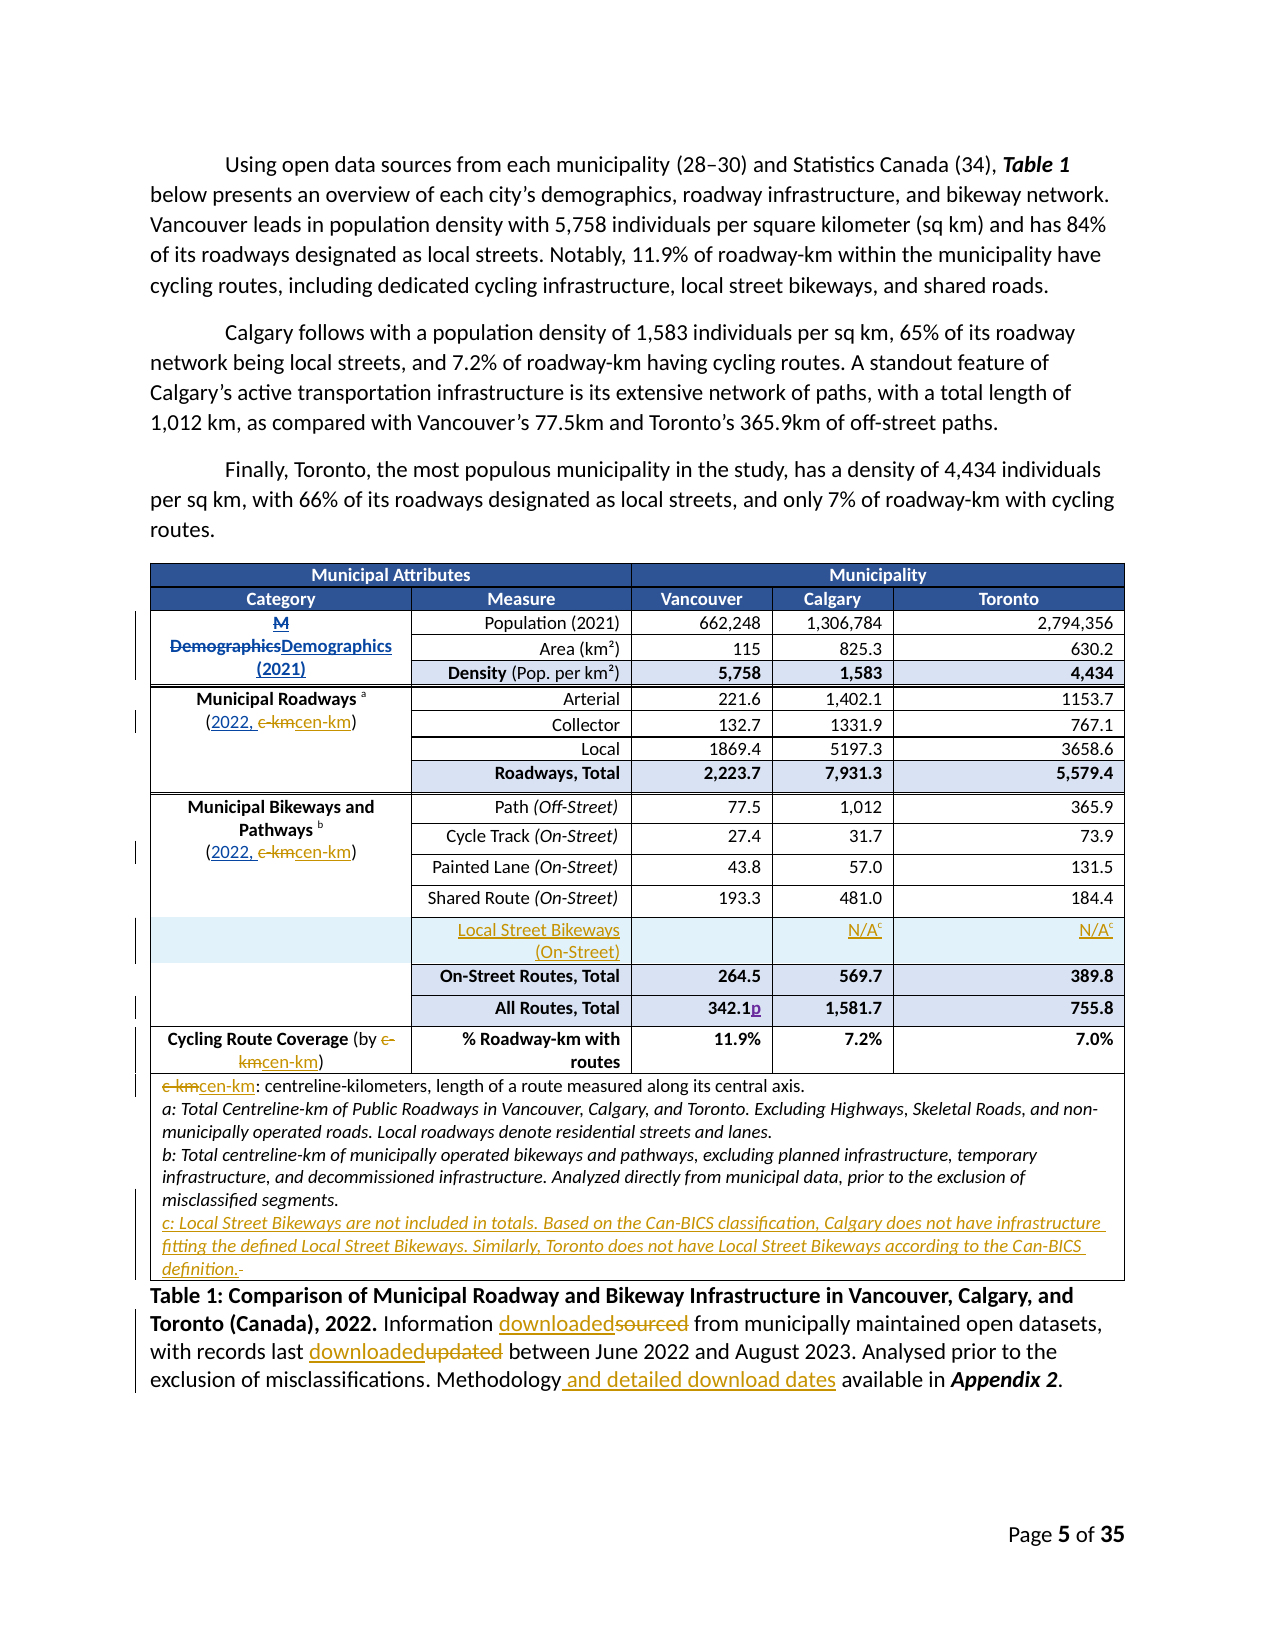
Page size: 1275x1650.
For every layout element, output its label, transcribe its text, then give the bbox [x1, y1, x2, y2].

table_cell Density (Pop. per km²) [412, 661, 631, 684]
text Table 1: Comparison of Municipal Roadway and Bikeway Infrastructure in Vancouver, Calgary, and Toronto (Canada), 2022. Information from municipally maintained open datasets, with records last between June 2022 and August 2023. Analysed prior to the exclusion of misclassifications. Methodology available in Appendix 2. [150, 1281, 1125, 1393]
table_cell 1,581.7 [773, 996, 893, 1026]
table_header Municipality [632, 564, 1124, 586]
table_cell 193.3 [632, 886, 772, 917]
table_cell 825.3 [773, 635, 893, 660]
table_cell Municipal Roadways a () [151, 688, 411, 792]
table_cell 131.5 [894, 855, 1124, 885]
table_cell Cycle Track (On-Street) [412, 824, 631, 854]
table_cell 1,402.1 [773, 688, 893, 710]
table_cell Collector [412, 711, 631, 736]
table_cell 1,306,784 [773, 611, 893, 634]
table_cell 1153.7 [894, 688, 1124, 710]
table_cell 77.5 [632, 795, 772, 823]
table_cell 43.8 [632, 855, 772, 885]
table_cell Municipal Bikeways and Pathways b () [151, 795, 411, 1026]
table_cell 2,223.7 [632, 761, 772, 792]
table_cell Path (Off-Street) [412, 795, 631, 823]
table_cell 115 [632, 635, 772, 660]
table_cell 481.0 [773, 886, 893, 917]
table_cell 31.7 [773, 824, 893, 854]
table_cell [151, 611, 411, 684]
table_cell 1869.4 [632, 738, 772, 760]
table_cell : centreline-kilometers, length of a route measured along its central axis. a: Total Centreline-km of Public Roadways in Vancouver, Calgary, and Toronto. Excluding Highways, Skeletal Roads, and non-municipally operated roads. Local roadways denote residential streets and lanes. b: Total centreline-km of municipally operated bikeways and pathways, excluding planned infrastructure, temporary infrastructure, and decommissioned infrastructure. Analyzed directly from municipal data, prior to the exclusion of misclassified segments. [151, 1074, 1124, 1280]
table_cell 221.6 [632, 688, 772, 710]
table_cell Vancouver [632, 588, 772, 610]
table_cell 264.5 [632, 965, 772, 995]
table_cell On-Street Routes, Total [412, 965, 631, 995]
table_cell Cycling Route Coverage (by ) [151, 1027, 411, 1073]
table_cell 569.7 [773, 965, 893, 995]
table_cell 27.4 [632, 824, 772, 854]
table_cell 4,434 [894, 661, 1124, 684]
text Calgary follows with a population density of 1,583 individuals per sq km, 65% of its roadway network being local streets, and 7.2% of roadway-km having cycling routes. A standout feature of Calgary’s active transportation infrastructure is its extensive network of paths, with a total length of 1,012 km, as compared with Vancouver’s 77.5km and Toronto’s 365.9km of off-street paths. [150, 318, 1125, 436]
table_cell Painted Lane (On-Street) [412, 855, 631, 885]
table_cell 1331.9 [773, 711, 893, 736]
table_cell All Routes, Total [412, 996, 631, 1026]
table_cell 365.9 [894, 795, 1124, 823]
table_cell 5197.3 [773, 738, 893, 760]
table_cell 57.0 [773, 855, 893, 885]
table_cell 389.8 [894, 965, 1124, 995]
table_cell 7.2% [773, 1027, 893, 1073]
table_cell 5,579.4 [894, 761, 1124, 792]
table_cell % Roadway-km with routes [412, 1027, 631, 1073]
table_cell 7,931.3 [773, 761, 893, 792]
table_cell 7.0% [894, 1027, 1124, 1073]
table_cell Measure [412, 588, 631, 610]
table_cell 11.9% [632, 1027, 772, 1073]
table_cell Calgary [773, 588, 893, 610]
table_cell 342.1 [632, 996, 772, 1026]
table_cell Roadways, Total [412, 761, 631, 792]
table_cell 630.2 [894, 635, 1124, 660]
table_cell Local [412, 738, 631, 760]
table_cell Population (2021) [412, 611, 631, 634]
table_cell 662,248 [632, 611, 772, 634]
table_cell Arterial [412, 688, 631, 710]
table_cell 755.8 [894, 996, 1124, 1026]
table_cell Toronto [894, 588, 1124, 610]
text Finally, Toronto, the most populous municipality in the study, has a density of 4,434 individuals per sq km, with 66% of its roadways designated as local streets, and only 7% of roadway-km with cycling routes. [150, 455, 1125, 544]
table_cell 73.9 [894, 824, 1124, 854]
table_cell 3658.6 [894, 738, 1124, 760]
table_cell Shared Route (On-Street) [412, 886, 631, 917]
table_cell 1,012 [773, 795, 893, 823]
table_cell 1,583 [773, 661, 893, 684]
table_cell 2,794,356 [894, 611, 1124, 634]
table_cell 767.1 [894, 711, 1124, 736]
text Using open data sources from each municipality (28–30) and Statistics Canada (34), Table 1 below presents an overview of each city’s demographics, roadway infrastructure, and bikeway network. Vancouver leads in population density with 5,758 individuals per square kilometer (sq km) and has 84% of its roadways designated as local streets. Notably, 11.9% of roadway-km within the municipality have cycling routes, including dedicated cycling infrastructure, local street bikeways, and shared roads. [150, 150, 1125, 299]
table_cell Category [151, 588, 411, 610]
table_cell 5,758 [632, 661, 772, 684]
table_cell 132.7 [632, 711, 772, 736]
table_header Municipal Attributes [151, 564, 631, 586]
table_cell Area (km²) [412, 635, 631, 660]
table_cell 184.4 [894, 886, 1124, 917]
